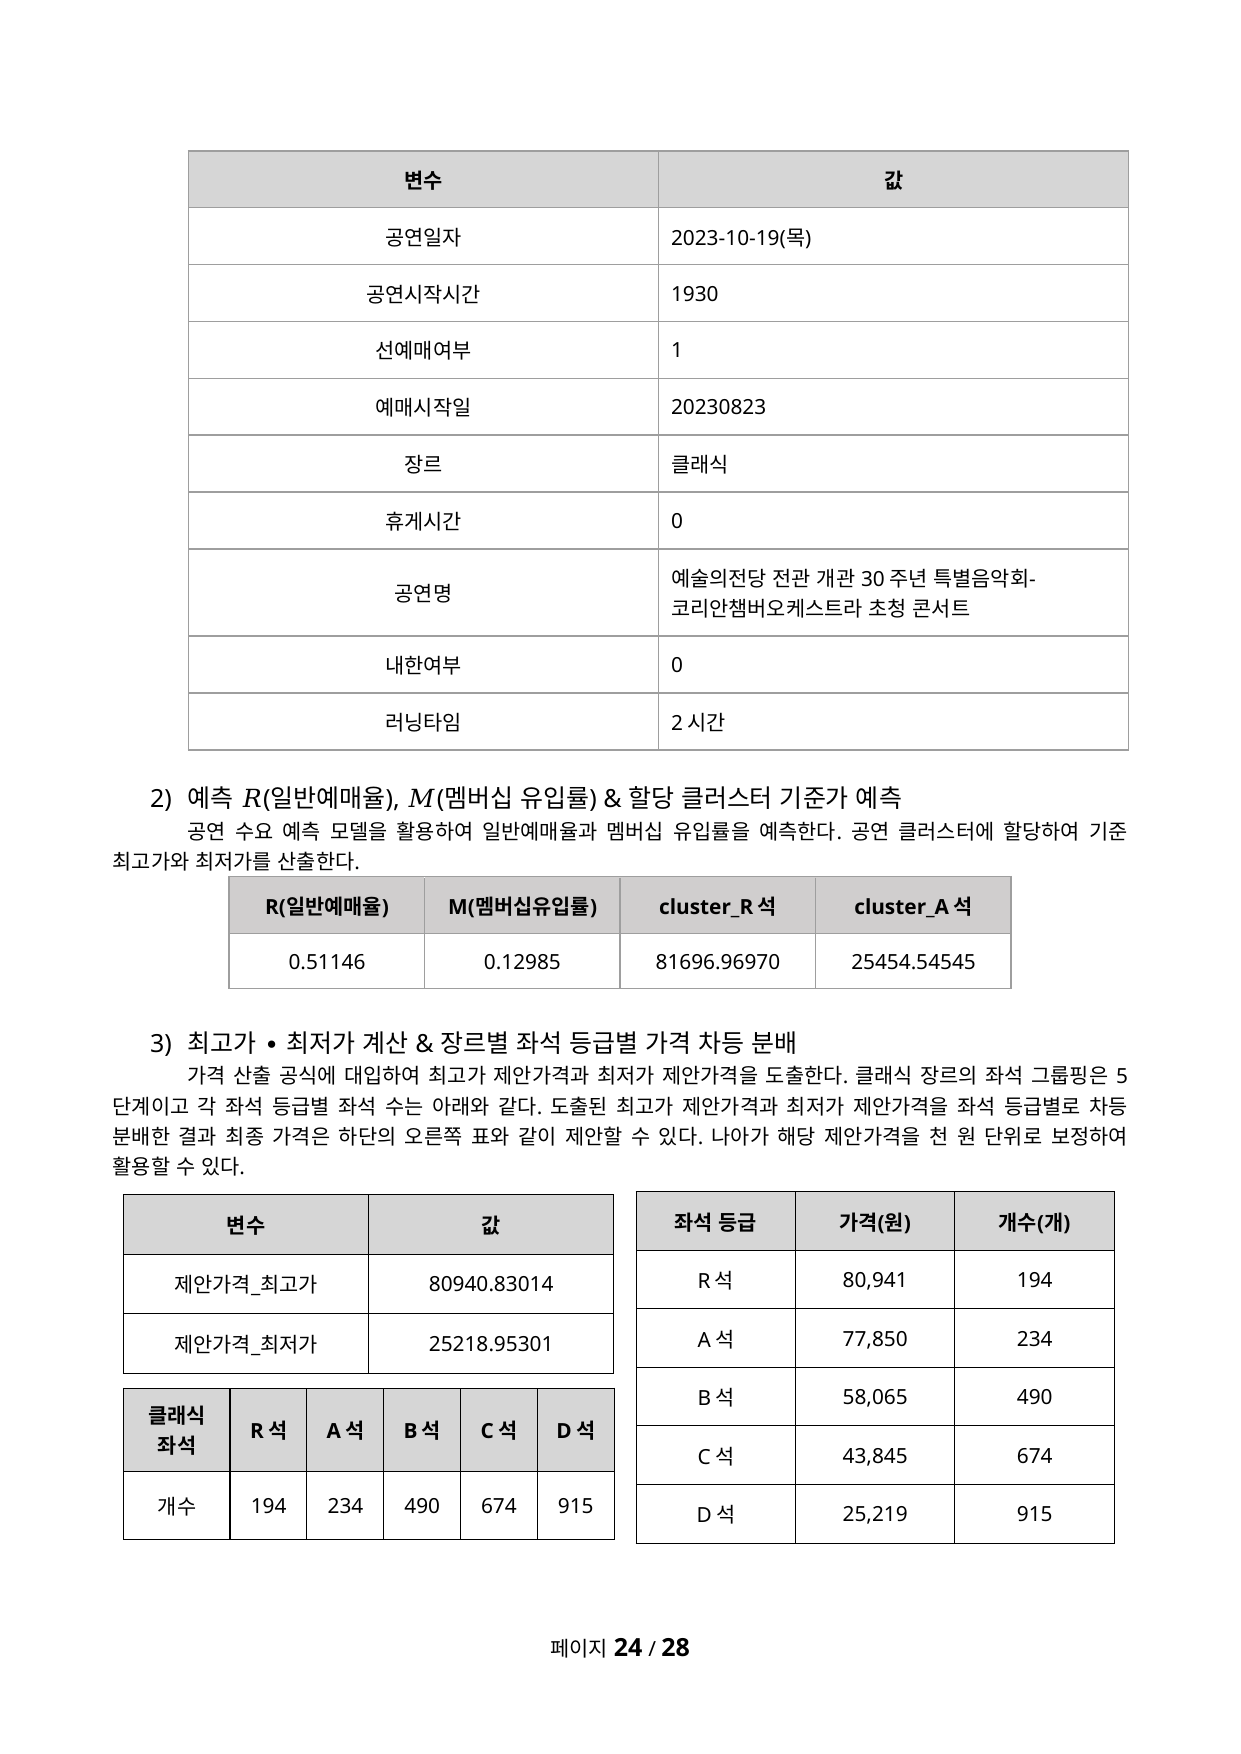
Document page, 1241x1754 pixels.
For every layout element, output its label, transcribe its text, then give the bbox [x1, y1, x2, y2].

table_cell 0.51146 [230, 934, 424, 988]
text 공연 수요 예측 모델을 활용하여 일반예매율과 멤버십 유입률을 예측한다. 공연 클러스터에 할당하여 기준 최고가와 최저가를 산출한다. [112, 815, 1128, 876]
table_cell [659, 550, 1128, 635]
table_cell 1930 [659, 265, 1128, 321]
table_cell 0.12985 [425, 934, 619, 988]
table_header R [230, 877, 424, 933]
table_cell [189, 322, 658, 377]
table_cell 20230823 [659, 379, 1128, 434]
list 최고가 ∙ 최저가 계산 & 장르별 좌석 등급별 가격 차등 분배 [150, 1023, 1128, 1059]
table_cell [189, 637, 658, 692]
table_cell 81696.96970 [621, 934, 815, 988]
table_cell [189, 379, 658, 434]
table_cell [189, 550, 658, 635]
table_header [816, 877, 1010, 933]
table_header [189, 152, 658, 207]
table_cell 0 [659, 637, 1128, 692]
table_cell [659, 694, 1128, 749]
table_cell 25454.54545 [816, 934, 1010, 988]
table_header [659, 152, 1128, 207]
table_cell [659, 208, 1128, 264]
table_cell [189, 265, 658, 321]
list 예측 𝑅(일반예매율), 𝑀(멤버십 유입률) & 할당 클러스터 기준가 예측 [150, 779, 1128, 815]
table_cell 1 [659, 322, 1128, 377]
table_cell 0 [659, 493, 1128, 548]
table_header M [425, 877, 620, 933]
text 가격 산출 공식에 대입하여 최고가 제안가격과 최저가 제안가격을 도출한다. 클래식 장르의 좌석 그룹핑은 5단계이고 각 좌석 등급별 좌석 수는 아래와 같다. 도출된 최고가 제안가격과 최저가 제안가격을 좌석 등급별로 차등 분배한 결과 최종 가격은 하단의 오른쪽 표와 같이 제안할 수 있다. 나아가 해당 제안가격을 천 원 단위로 보정하여 활용할 수 있다. [112, 1059, 1128, 1181]
table_cell [189, 493, 658, 548]
table_header [113, 1181, 625, 1554]
table_cell [659, 436, 1128, 491]
table_cell [189, 436, 658, 491]
table_header [621, 877, 815, 933]
table_header [625, 1181, 1125, 1554]
table_cell [189, 694, 658, 749]
table_cell [189, 208, 658, 264]
